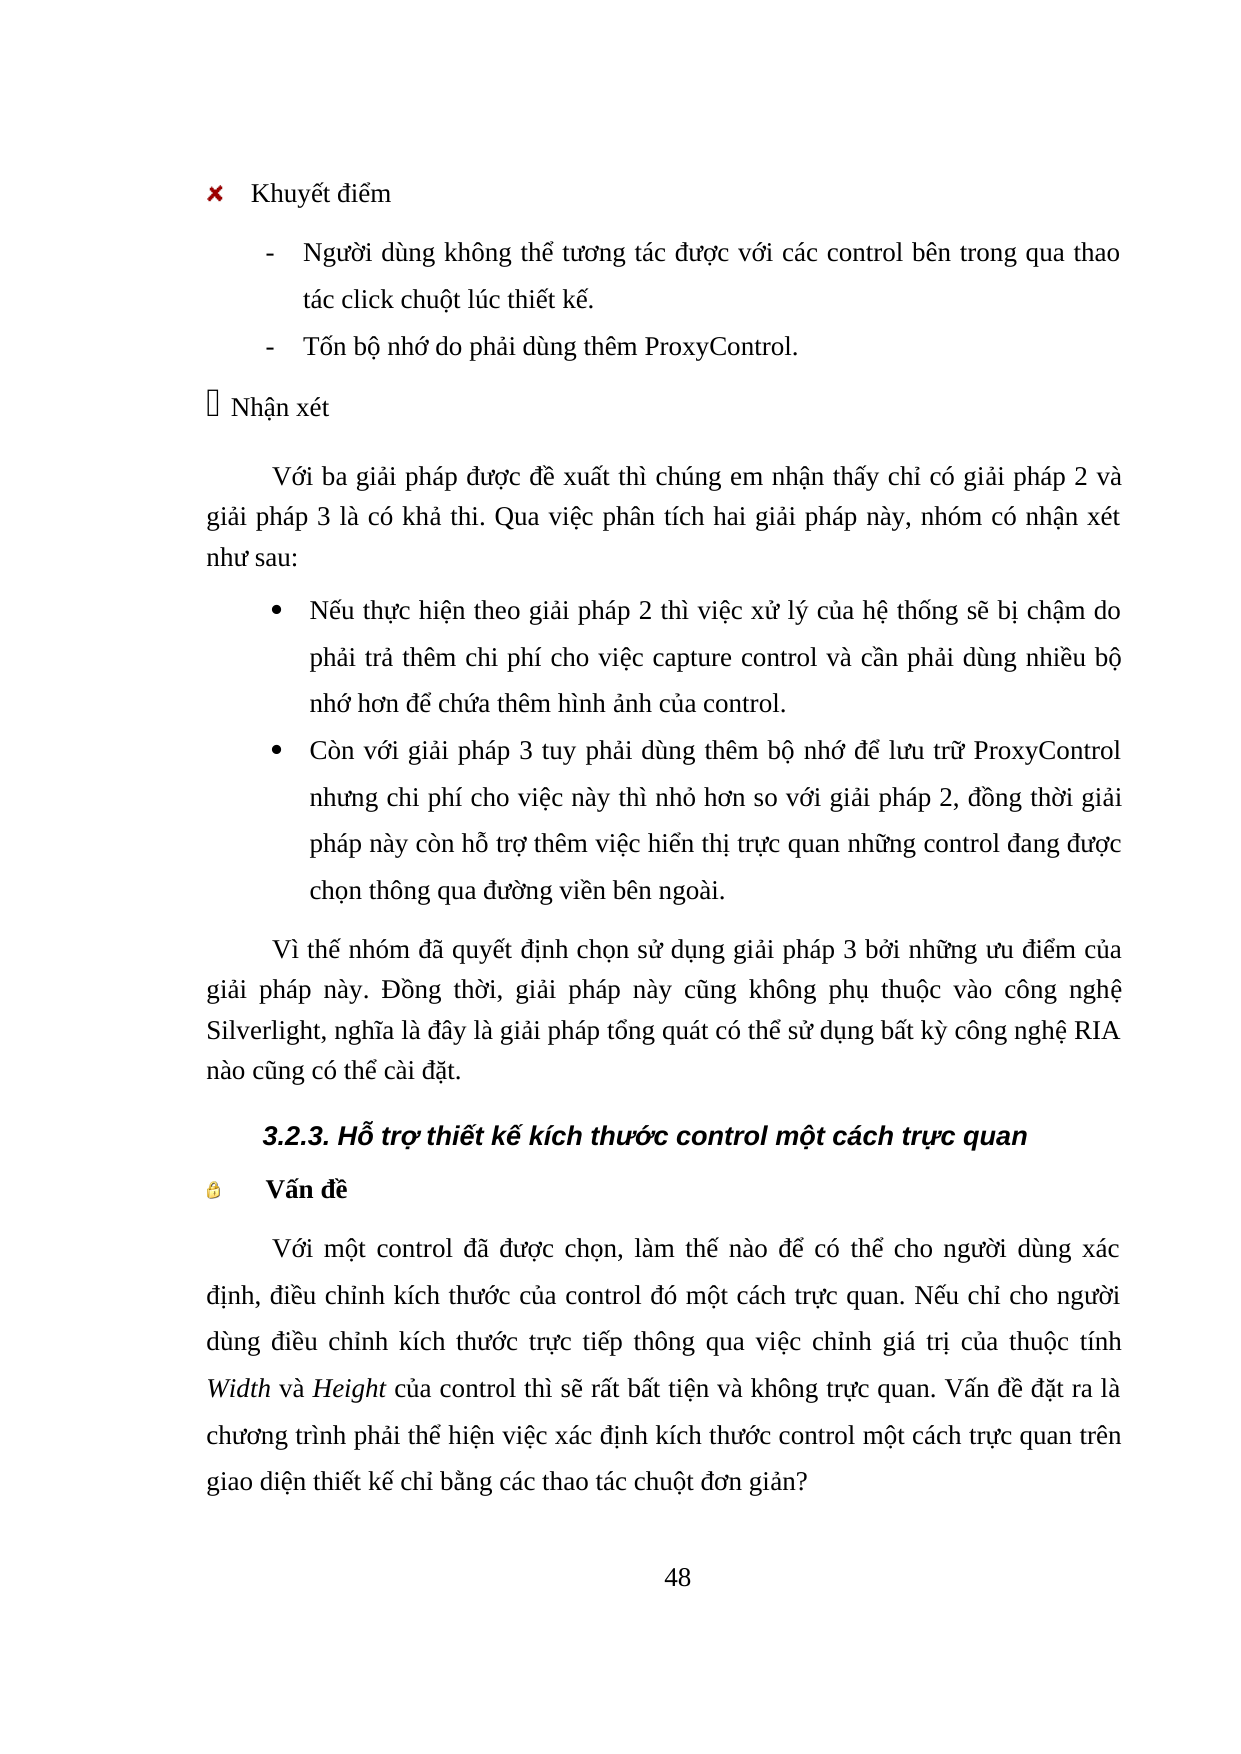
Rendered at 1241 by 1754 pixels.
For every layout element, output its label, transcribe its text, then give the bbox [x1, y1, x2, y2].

text Vì thế nhóm đã quyết định chọn sử dụng giải pháp 3 bởi những ưu điểm của giải pháp này. Đồng thời, giải pháp này cũng không phụ thuộc vào công nghệ Silverlight, nghĩa là đây là giải pháp tổng quát có thể sử dụng bất kỳ công nghệ RIA nào cũng có thể cài đặt. [206, 933, 1122, 1086]
list Còn với giải pháp 3 tuy phải dùng thêm bộ nhớ để lưu trữ ProxyControl nhưng chi phí cho việc này thì nhỏ hơn so với giải pháp 2, đồng thời giải pháp này còn hỗ trợ thêm việc hiển thị trực quan những control đang được chọn thông qua đường viền bên ngoài. [272, 734, 1122, 905]
text Nhận xét [206, 389, 1122, 425]
text Với một control đã được chọn, làm thế nào để có thể cho người dùng xác định, điều chỉnh kích thước của control đó một cách trực quan. Nếu chỉ cho người dùng điều chỉnh kích thước trực tiếp thông qua việc chỉnh giá trị của thuộc tính Width và Height của control thì sẽ rất bất tiện và không trực quan. Vấn đề đặt ra là chương trình phải thể hiện việc xác định kích thước control một cách trực quan trên giao diện thiết kế chỉ bằng các thao tác chuột đơn giản? [206, 1232, 1122, 1497]
picture [207, 185, 224, 203]
text Tốn bộ nhớ do phải dùng thêm ProxyControl. [265, 330, 1122, 361]
text Với ba giải pháp được đề xuất thì chúng em nhận thấy chỉ có giải pháp 2 và giải pháp 3 là có khả thi. Qua việc phân tích hai giải pháp này, nhóm có nhận xét như sau: [206, 460, 1122, 572]
list Nếu thực hiện theo giải pháp 2 thì việc xử lý của hệ thống sẽ bị chậm do phải trả thêm chi phí cho việc capture control và cần phải dùng nhiều bộ nhớ hơn để chứa thêm hình ảnh của control. [272, 594, 1122, 718]
text Người dùng không thể tương tác được với các control bên trong qua thao tác click chuột lúc thiết kế. [265, 236, 1122, 314]
text Vấn đề [206, 1173, 1122, 1204]
picture [207, 1181, 220, 1199]
subtitle Hỗ trợ thiết kế kích thước control một cách trực quan [262, 1120, 1122, 1151]
text Khuyết điểm [206, 177, 1122, 208]
